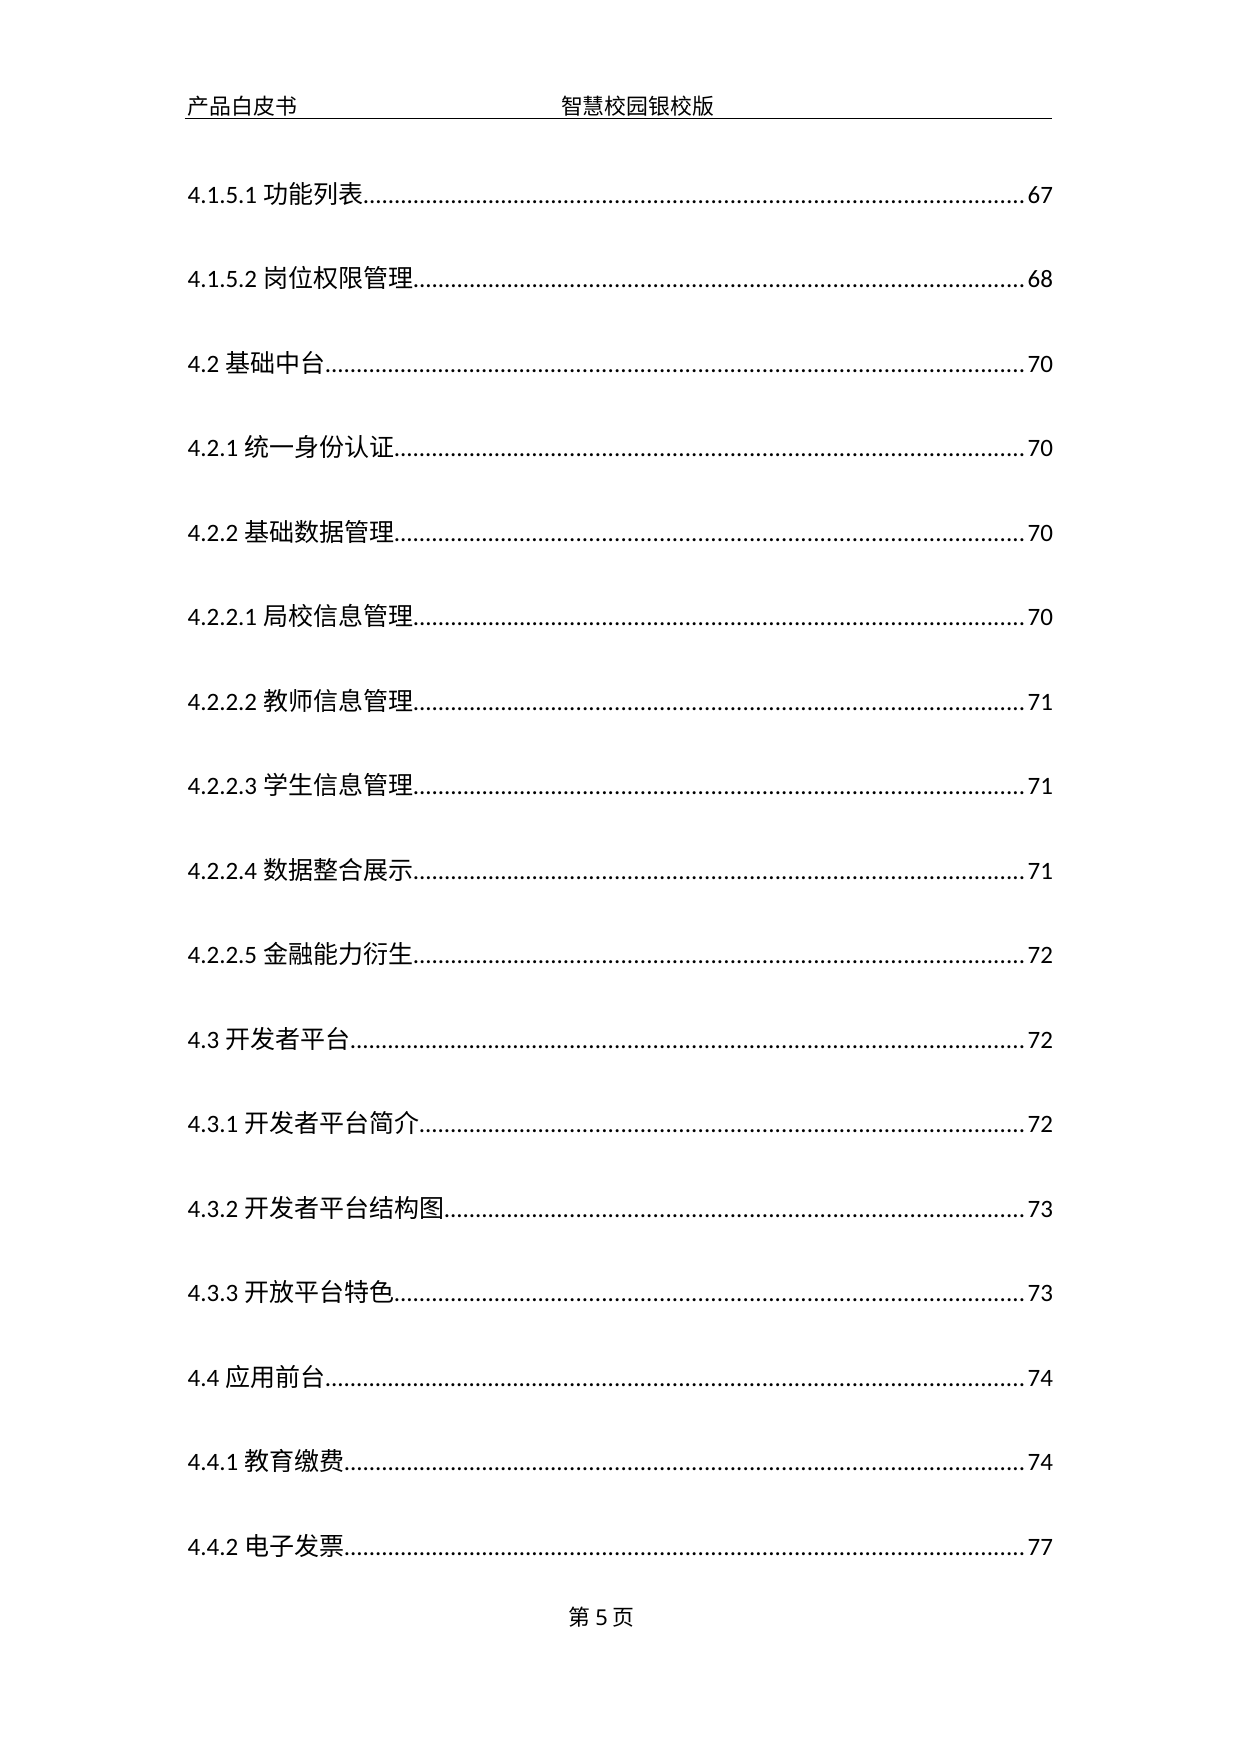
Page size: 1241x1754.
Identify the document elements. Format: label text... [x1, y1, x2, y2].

text 4.2.2.1 局校信息管理 70 [187, 582, 1053, 647]
text 4.1.5.1 功能列表 67 [187, 160, 1053, 225]
text 4.4.2 电子发票 77 [187, 1512, 1053, 1577]
text 4.1.5.2 岗位权限管理 68 [187, 244, 1053, 309]
text 4.3.3 开放平台特色 73 [187, 1258, 1053, 1323]
text 4.4 应用前台 74 [187, 1343, 1053, 1408]
text 4.2 基础中台 70 [187, 329, 1053, 394]
text 4.2.1 统一身份认证 70 [187, 413, 1053, 478]
text 4.2.2.2 教师信息管理 71 [187, 667, 1053, 732]
text 4.2.2.5 金融能力衍生 72 [187, 920, 1053, 985]
text 4.3.1 开发者平台简介 72 [187, 1089, 1053, 1154]
text 4.3 开发者平台 72 [187, 1005, 1053, 1070]
text 4.4.1 教育缴费 74 [187, 1427, 1053, 1492]
text 4.3.2 开发者平台结构图 73 [187, 1174, 1053, 1239]
text 4.2.2.4 数据整合展示 71 [187, 836, 1053, 901]
text 4.2.2 基础数据管理 70 [187, 498, 1053, 563]
text 4.2.2.3 学生信息管理 71 [187, 751, 1053, 816]
